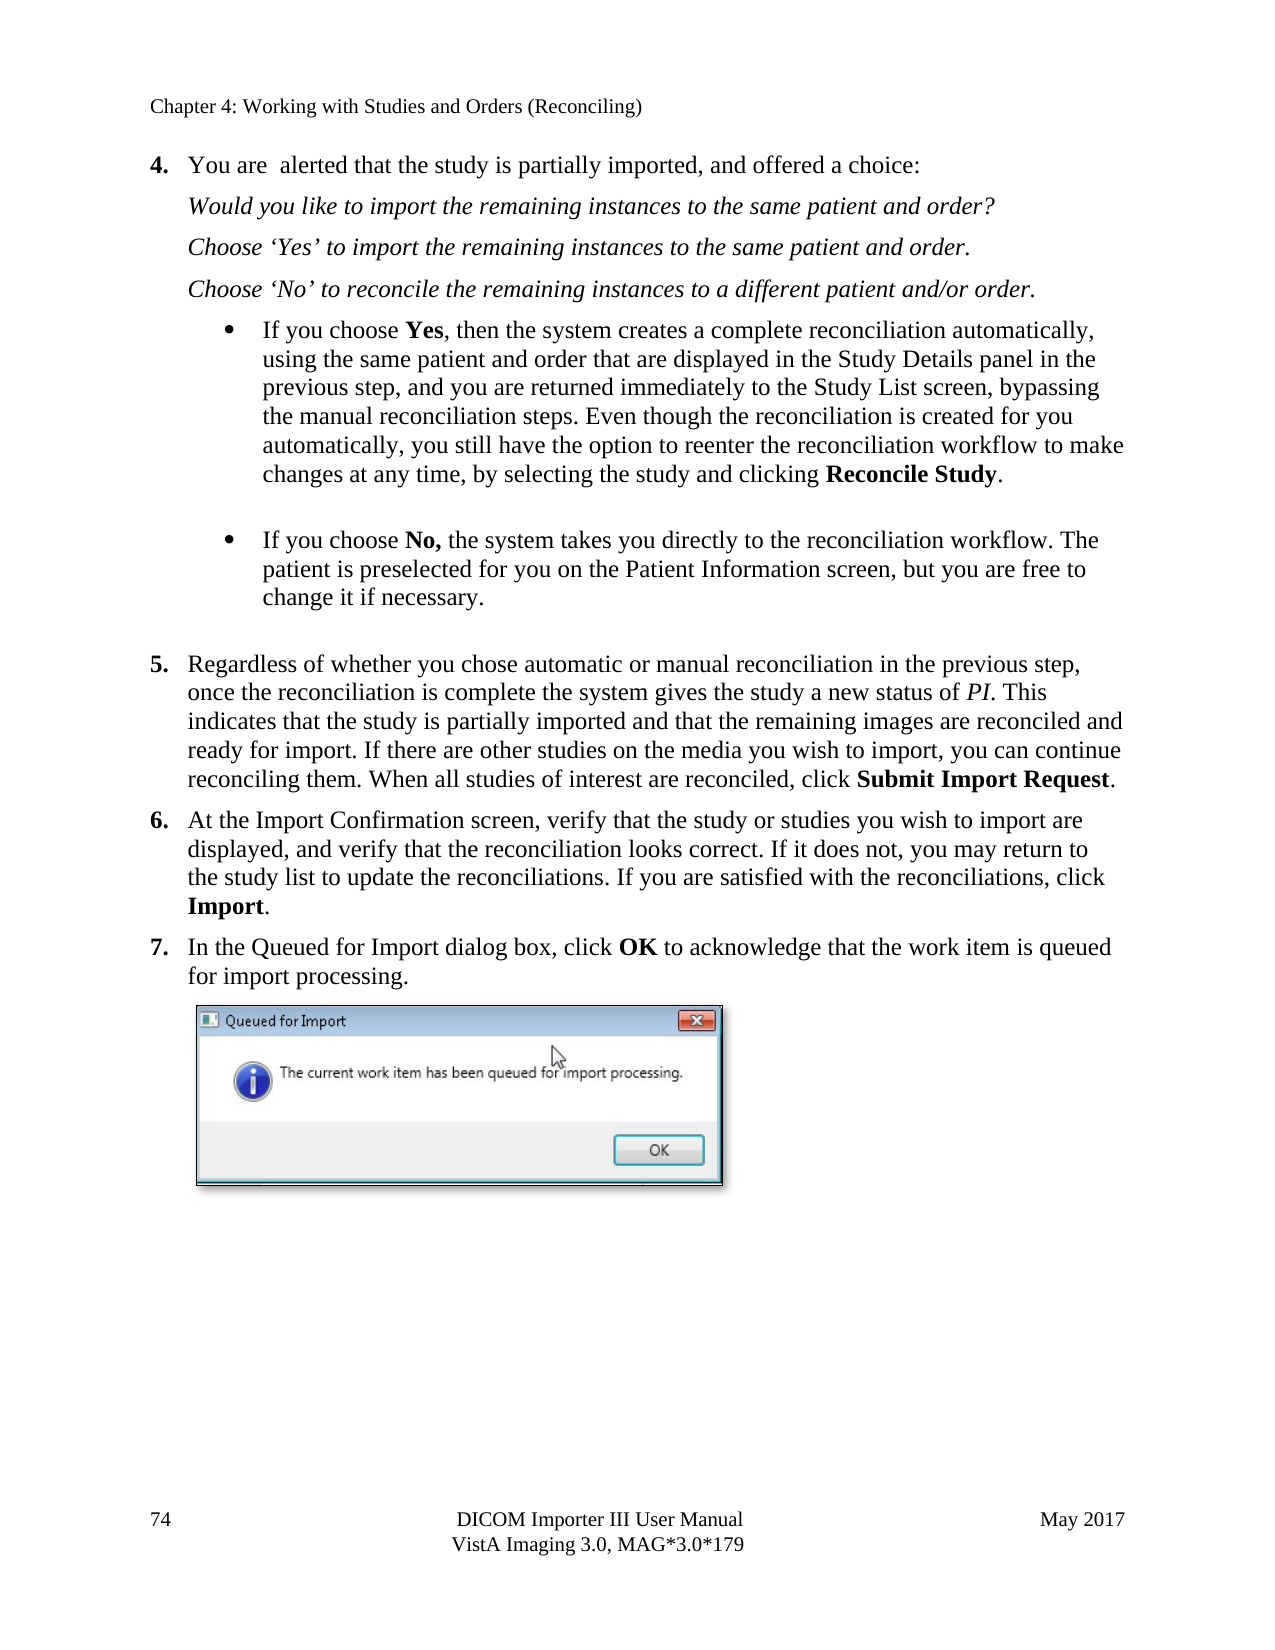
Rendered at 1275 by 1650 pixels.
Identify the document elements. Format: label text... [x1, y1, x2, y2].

list If you choose No, the system takes you directly to the reconciliation workflow. The patient is preselected for you on the Patient Information screen, but you are free to change it if necessary. [225, 525, 1125, 611]
list In the Queued for Import dialog box, click OK to acknowledge that the work item is queued for import processing. [150, 932, 1125, 990]
list Choose ‘No’ to reconcile the remaining instances to a different patient and/or order. [187, 274, 1125, 302]
list You are alerted that the study is partially imported, and offered a choice: [150, 150, 1125, 179]
list Regardless of whether you chose automatic or manual reconciliation in the previous step, once the reconciliation is complete the system gives the study a new status of PI. This indicates that the study is partially imported and that the remaining images are reconciled and ready for import. If there are other studies on the media you wish to import, you can continue reconciling them. When all studies of interest are reconciled, click Submit Import Request. [150, 649, 1125, 792]
list Choose ‘Yes’ to import the remaining instances to the same patient and order. [187, 232, 1125, 261]
list If you choose Yes, then the system creates a complete reconciliation automatically, using the same patient and order that are displayed in the Study Details panel in the previous step, and you are returned immediately to the Study List screen, bypassing the manual reconciliation steps. Even though the reconciliation is created for you automatically, you still have the option to reenter the reconciliation workflow to make changes at any time, by selecting the study and clicking Reconcile Study. [225, 315, 1125, 487]
list Would you like to import the remaining instances to the same patient and order? [187, 191, 1125, 220]
list At the Import Confirmation screen, verify that the study or studies you wish to import are displayed, and verify that the reconciliation looks correct. If it does not, you may return to the study list to update the reconciliations. If you are satisfied with the reconciliations, click Import. [150, 805, 1125, 920]
picture [197, 1006, 722, 1185]
